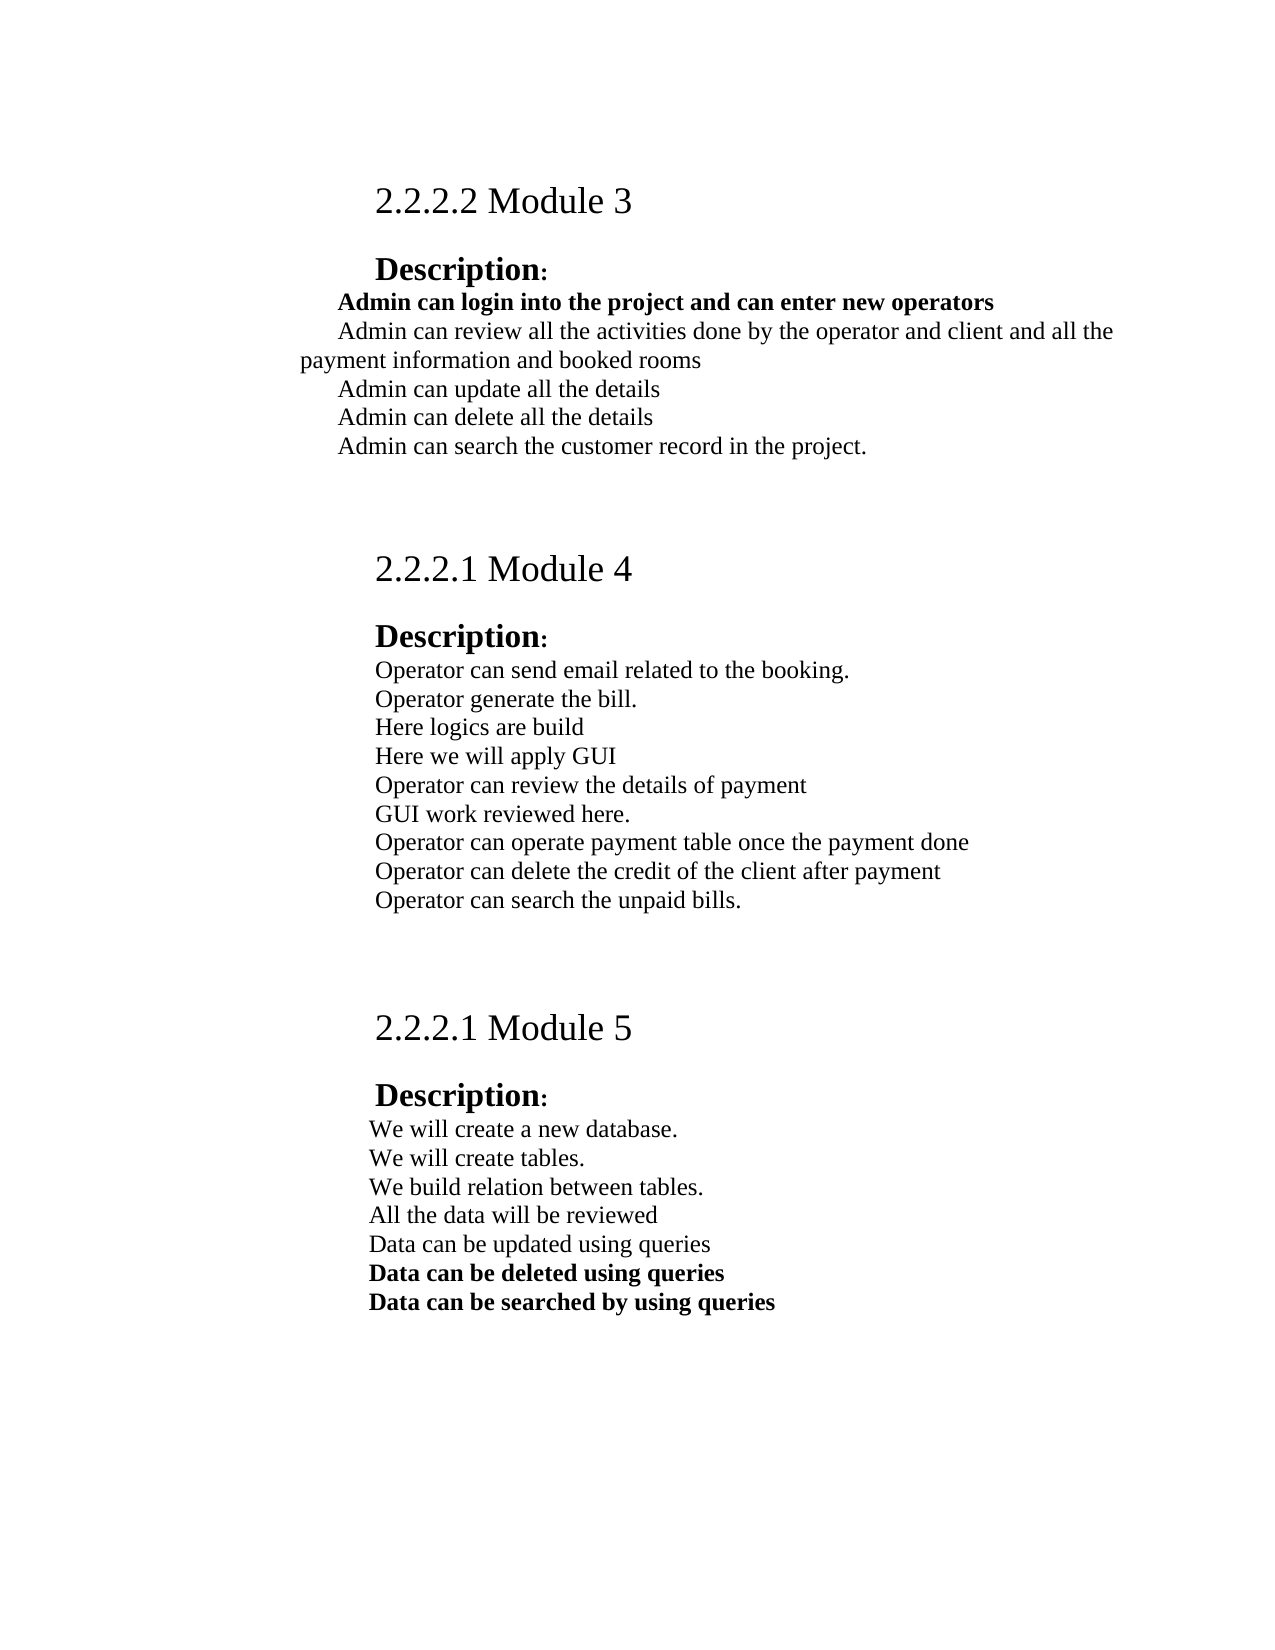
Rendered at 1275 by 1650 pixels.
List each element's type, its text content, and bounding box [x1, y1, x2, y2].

list We will create tables. [368, 1143, 1125, 1172]
list Admin can update all the details [337, 374, 1125, 402]
list Data can be updated using queries [368, 1229, 1125, 1258]
list Here we will apply GUI [375, 741, 1125, 770]
list All the data will be reviewed [368, 1200, 1125, 1229]
list Description: [231, 1076, 1125, 1114]
list Data can be deleted using queries [368, 1258, 1125, 1287]
text 2.2.2.1 Module 5 [375, 1005, 1125, 1048]
list Admin can search the customer record in the project. [269, 431, 1125, 460]
list Description: [231, 249, 1125, 287]
list Operator can delete the credit of the client after payment [375, 856, 1125, 885]
list Operator can search the unpaid bills. [375, 885, 1125, 914]
list Operator can review the details of payment [375, 770, 1125, 799]
list Data can be searched by using queries [368, 1287, 1125, 1315]
text 2.2.2.2 Module 3 [375, 179, 1125, 222]
list GUI work reviewed here. [375, 799, 1125, 827]
list We will create a new database. [300, 1114, 1125, 1143]
list Operator generate the bill. [375, 684, 1125, 712]
list Operator can send email related to the booking. [375, 655, 1125, 684]
list Here logics are build [375, 712, 1125, 741]
list We build relation between tables. [368, 1172, 1125, 1200]
list Admin can review all the activities done by the operator and client and all the payment information and booked rooms [300, 316, 1125, 374]
list Admin can delete all the details [269, 402, 1125, 431]
list Admin can login into the project and can enter new operators [337, 287, 1125, 316]
list Description: [231, 617, 1125, 655]
text 2.2.2.1 Module 4 [375, 546, 1125, 589]
list Operator can operate payment table once the payment done [375, 827, 1125, 856]
